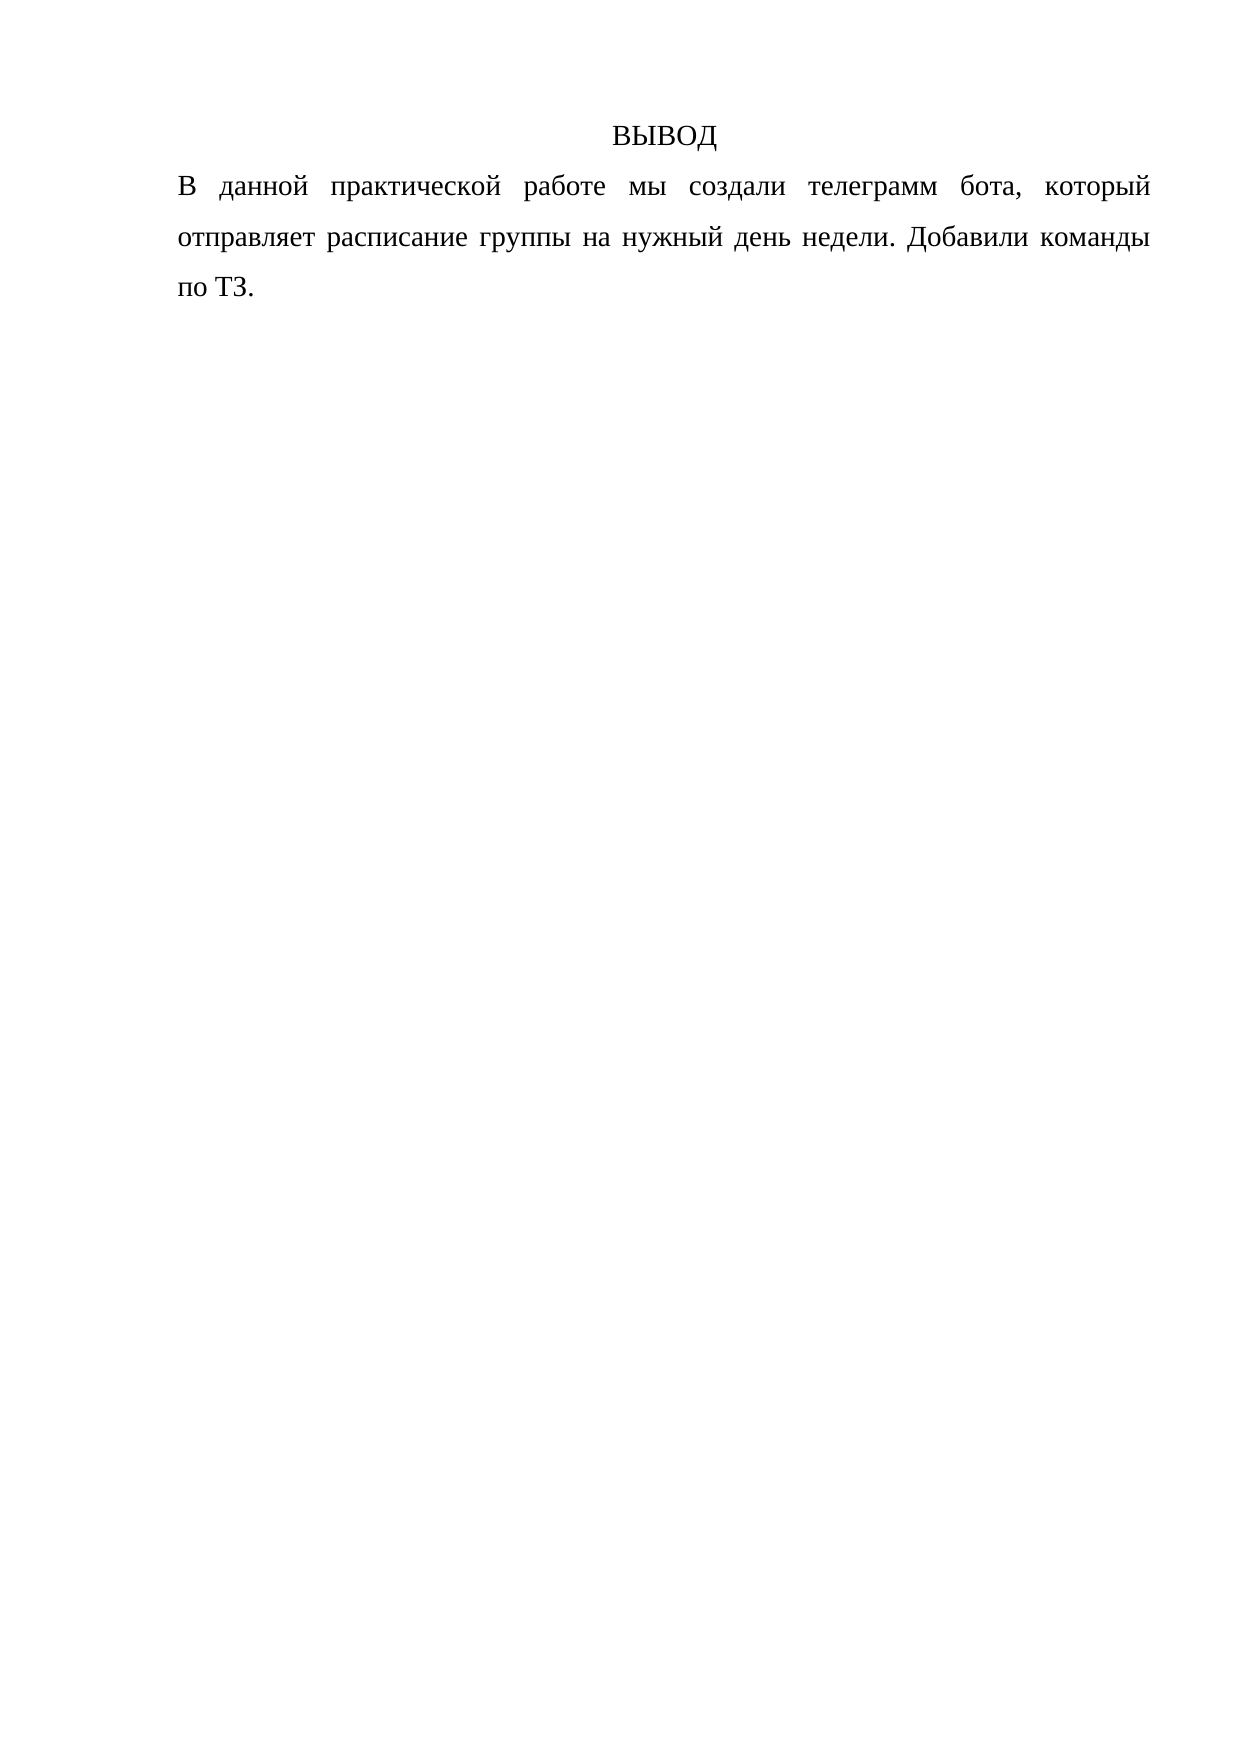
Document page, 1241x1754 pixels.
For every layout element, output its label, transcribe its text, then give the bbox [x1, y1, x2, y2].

text ВЫВОД [177, 118, 1152, 152]
text В данной практической работе мы создали телеграмм бота, который отправляет расписание группы на нужный день недели. Добавили команды по ТЗ. [177, 168, 1152, 303]
